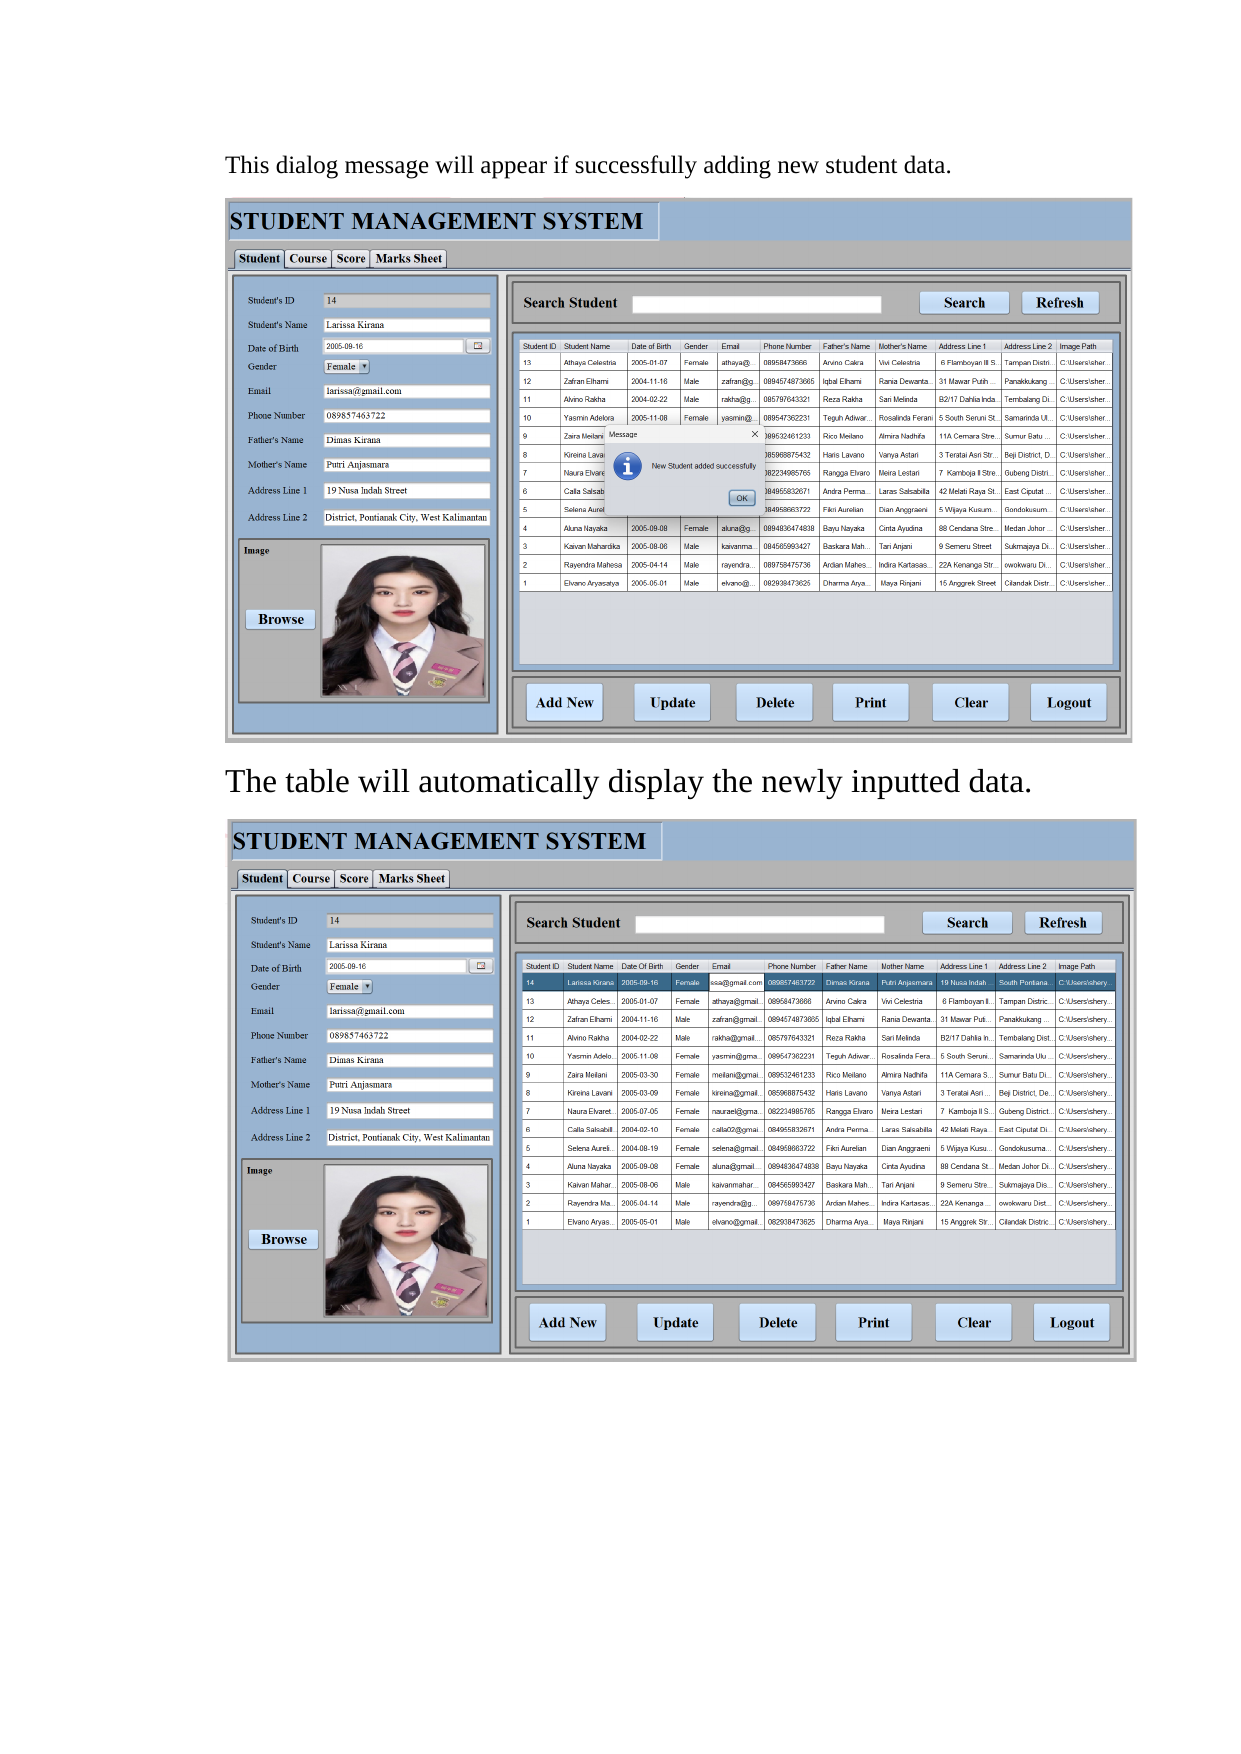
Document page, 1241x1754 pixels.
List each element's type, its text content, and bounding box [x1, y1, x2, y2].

picture [225, 197, 1133, 743]
text The table will automatically display the newly inputted data. [225, 762, 1090, 800]
text This dialog message will appear if successfully adding new student data. [225, 150, 1090, 179]
picture [225, 819, 1137, 1362]
